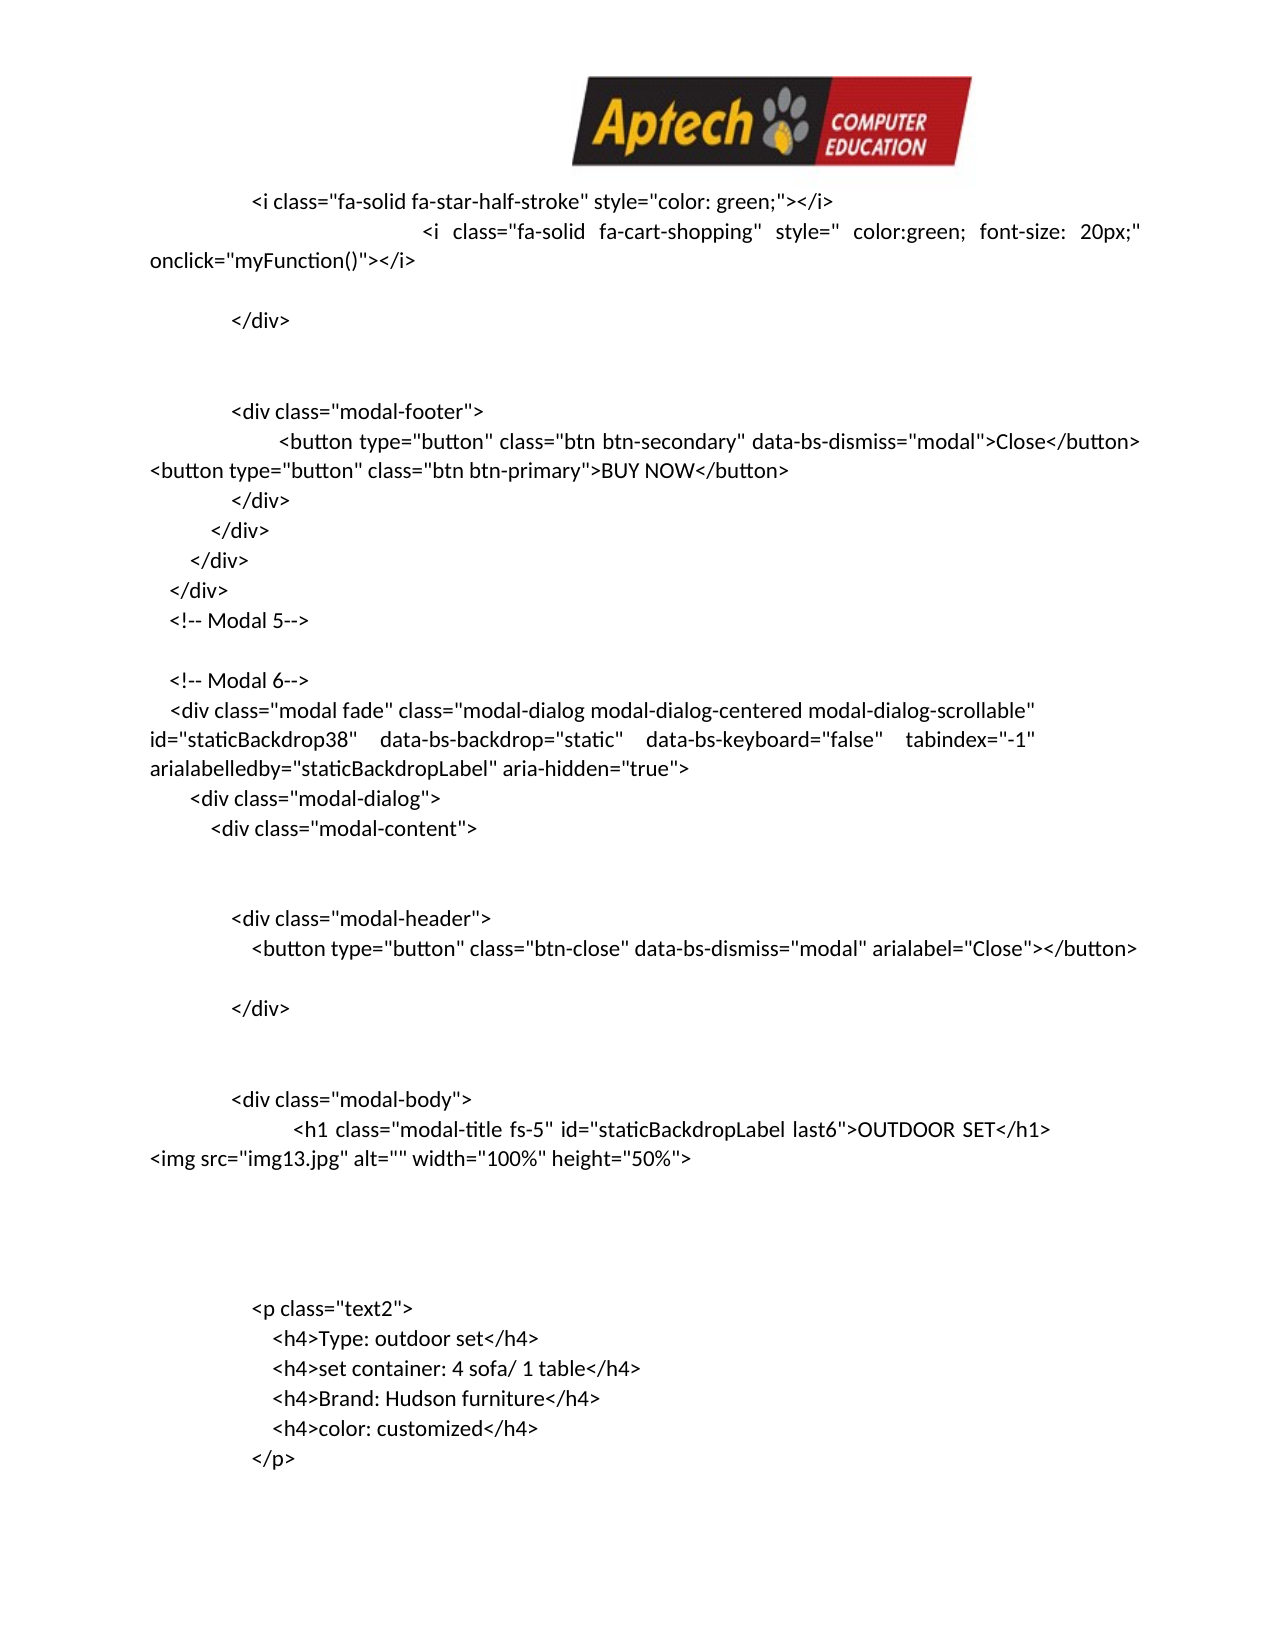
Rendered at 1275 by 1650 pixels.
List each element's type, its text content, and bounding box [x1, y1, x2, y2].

text <i class="fa-solid fa-cart-shopping" style=" color:green; font-size: 20px;" onclick="myFunction()"></i> [148, 217, 1142, 274]
text <button type="button" class="btn-close" data-bs-dismiss="modal" arialabel="Close"></button> [148, 934, 1142, 962]
text <h4>color: customized</h4> [148, 1414, 1142, 1442]
text </div> [148, 516, 1142, 544]
text <p class="text2"> [148, 1294, 1142, 1322]
text <button type="button" class="btn btn-secondary" data-bs-dismiss="modal">Close</button> <button type="button" class="btn btn-primary">BUY NOW</button> [148, 427, 1142, 484]
text <!-- Modal 6--> [148, 666, 1142, 694]
text <div class="modal-content"> [148, 814, 1142, 842]
text </div> [148, 486, 1142, 514]
text <div class="modal-body"> [148, 1085, 1142, 1113]
text </div> [148, 576, 1142, 604]
text <div class="modal-footer"> [148, 397, 1142, 425]
text </div> [148, 307, 1142, 334]
text </div> [148, 994, 1142, 1022]
text <div class="modal-header"> [148, 904, 1142, 932]
text <h1 class="modal-title fs-5" id="staticBackdropLabel last6">OUTDOOR SET</h1> <img src="img13.jpg" alt="" width="100%" height="50%"> [148, 1115, 1053, 1172]
text <h4>set container: 4 sofa/ 1 table</h4> [148, 1354, 1142, 1382]
text <!-- Modal 5--> [148, 606, 1142, 634]
text <div class="modal-dialog"> [148, 784, 1142, 812]
text <i class="fa-solid fa-star-half-stroke" style="color: green;"></i> [148, 187, 1142, 216]
picture [571, 76, 993, 187]
text <h4>Type: outdoor set</h4> [148, 1324, 1142, 1352]
text <div class="modal fade" class="modal-dialog modal-dialog-centered modal-dialog-scrollable" id="staticBackdrop38" data-bs-backdrop="static" data-bs-keyboard="false" tabindex="-1" arialabelledby="staticBackdropLabel" aria-hidden="true"> [148, 696, 1036, 782]
text <h4>Brand: Hudson furniture</h4> [148, 1384, 1142, 1412]
text </p> [148, 1444, 1142, 1472]
text </div> [148, 546, 1142, 574]
